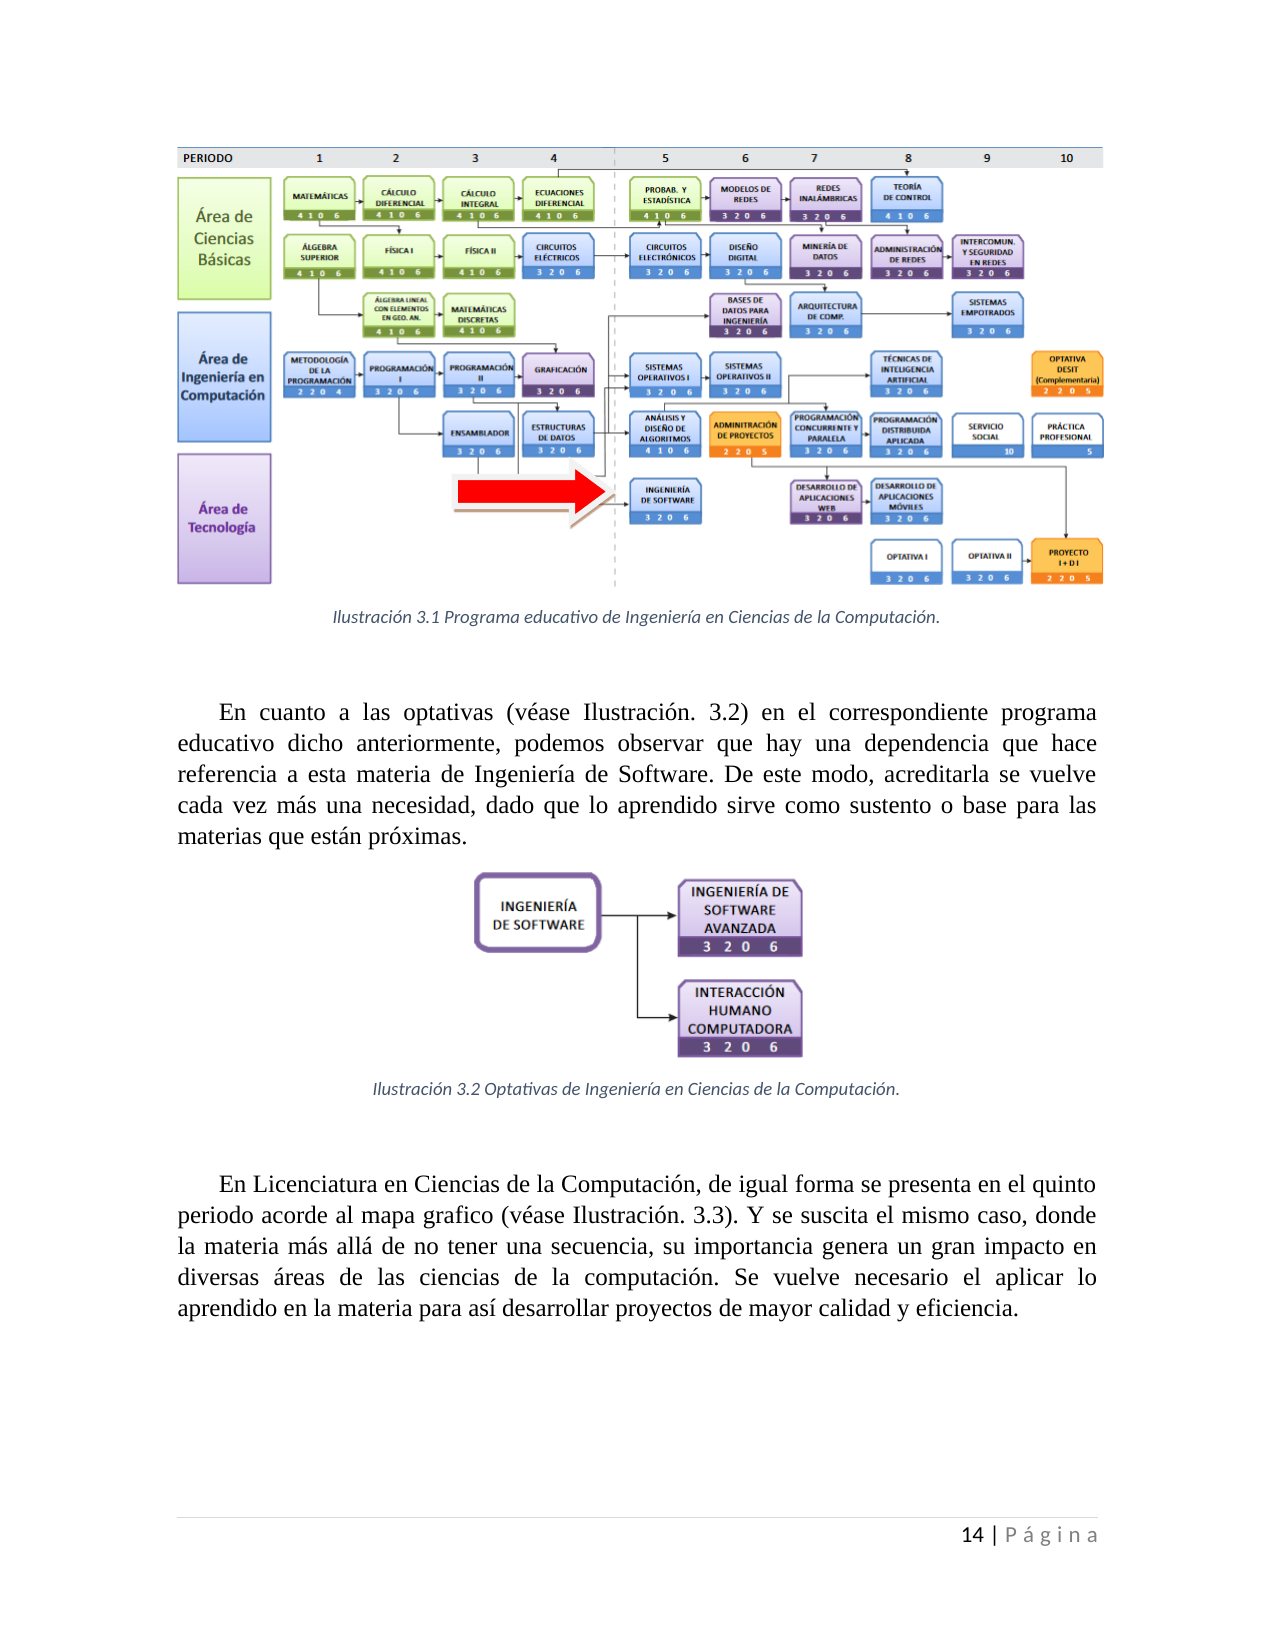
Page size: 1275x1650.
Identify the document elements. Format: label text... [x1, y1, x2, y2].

text En Licenciatura en Ciencias de la Computación, de igual forma se presenta en el quinto periodo acorde al mapa grafico (véase Ilustración. 3.3). Y se suscita el mismo caso, donde la materia más allá de no tener una secuencia, su importancia genera un gran impacto en diversas áreas de las ciencias de la computación. Se vuelve necesario el aplicar lo aprendido en la materia para así desarrollar proyectos de mayor calidad y eficiencia. [177, 1169, 1098, 1322]
text En cuanto a las optativas (véase Ilustración. 3.2) en el correspondiente programa educativo dicho anteriormente, podemos observar que hay una dependencia que hace referencia a esta materia de Ingeniería de Software. De este modo, acreditarla se vuelve cada vez más una necesidad, dado que lo aprendido sirve como sustento o base para las materias que están próximas. [177, 697, 1098, 849]
text Ilustración 3.1 Programa educativo de Ingeniería en Ciencias de la Computación. [177, 605, 1098, 628]
picture [472, 868, 803, 1059]
text Ilustración 3.2 Optativas de Ingeniería en Ciencias de la Computación. [177, 1077, 1098, 1100]
picture [177, 147, 1106, 587]
